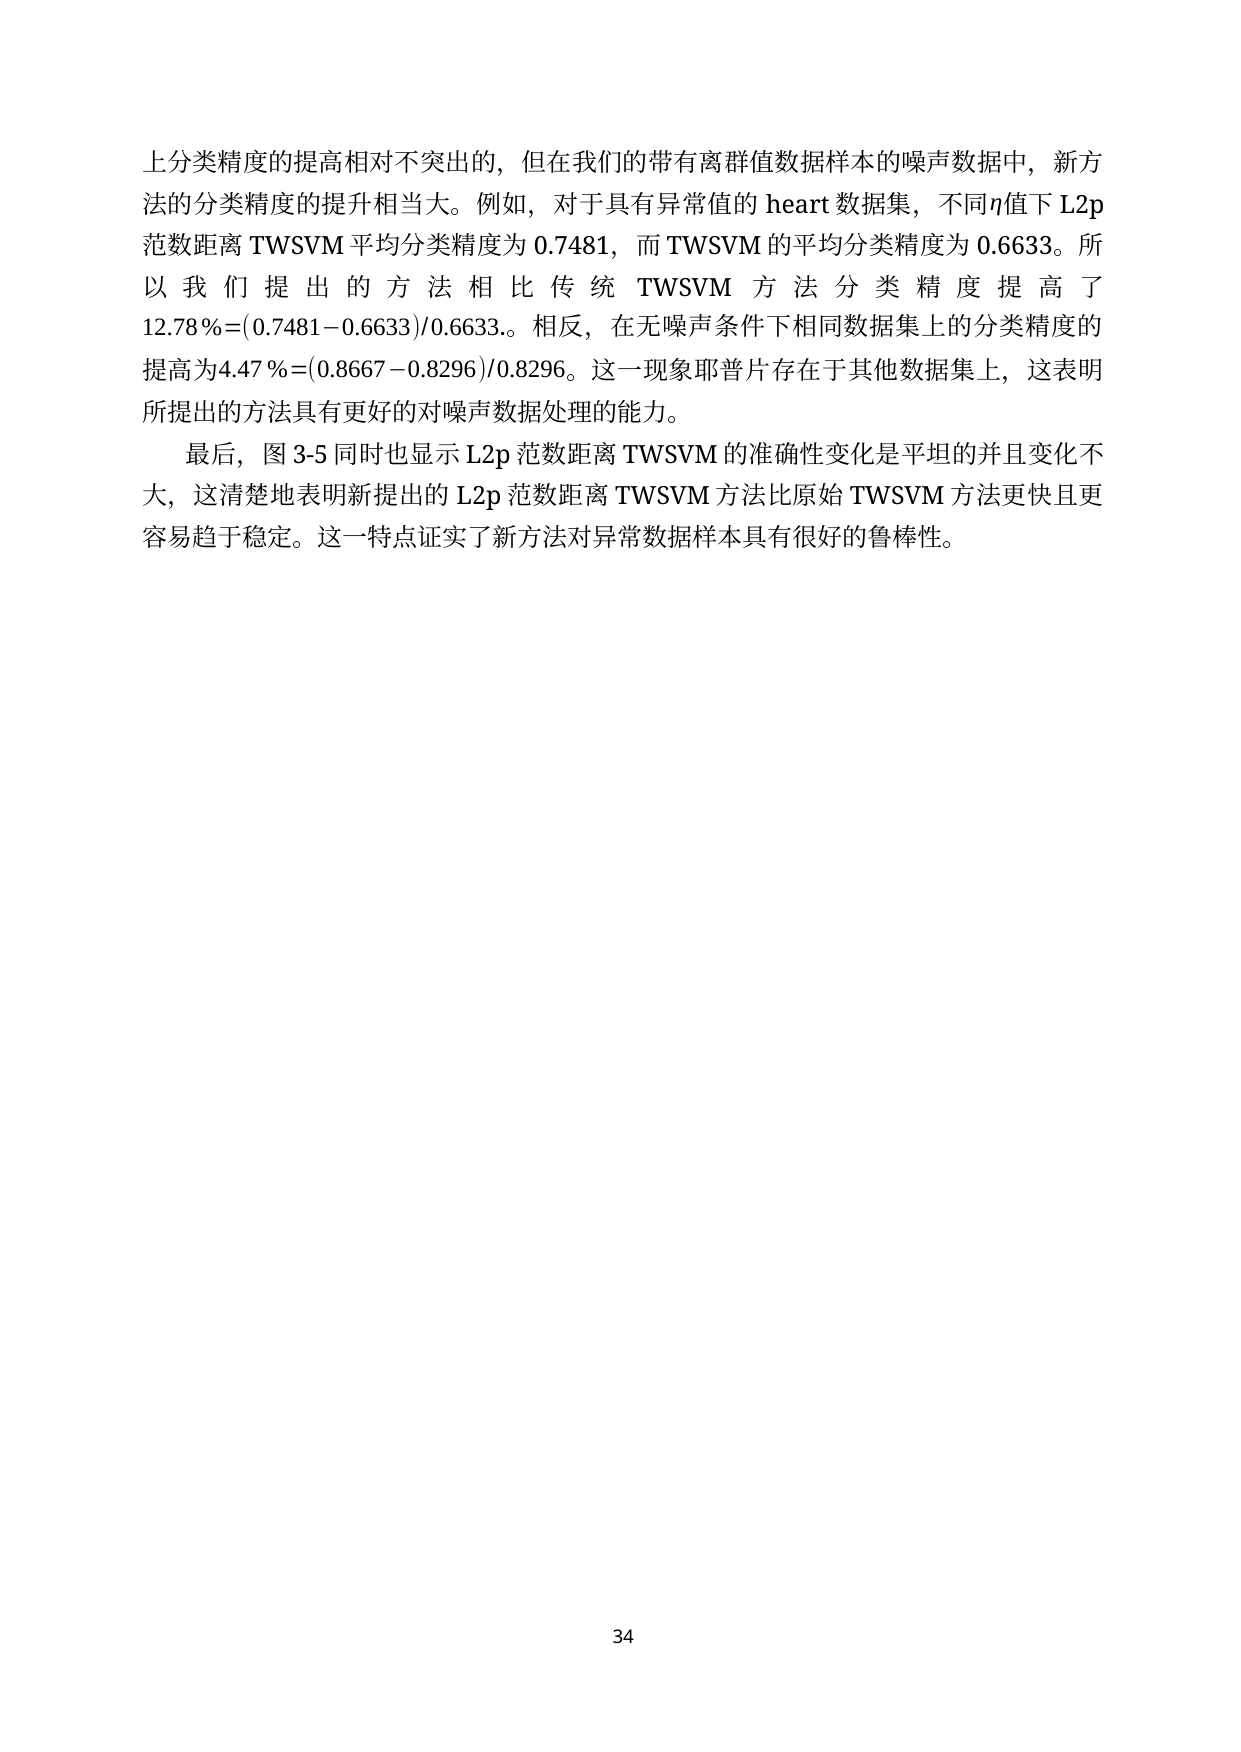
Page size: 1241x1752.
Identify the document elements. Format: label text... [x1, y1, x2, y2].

text 最后，图3-5同时也显示L2p范数距离TWSVM的准确性变化是平坦的并且变化不大，这清楚地表明新提出的L2p范数距离TWSVM方法比原始TWSVM方法更快且更容易趋于稳定。这一特点证实了新方法对异常数据样本具有很好的鲁棒性。 [142, 431, 1104, 556]
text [142, 140, 1104, 431]
